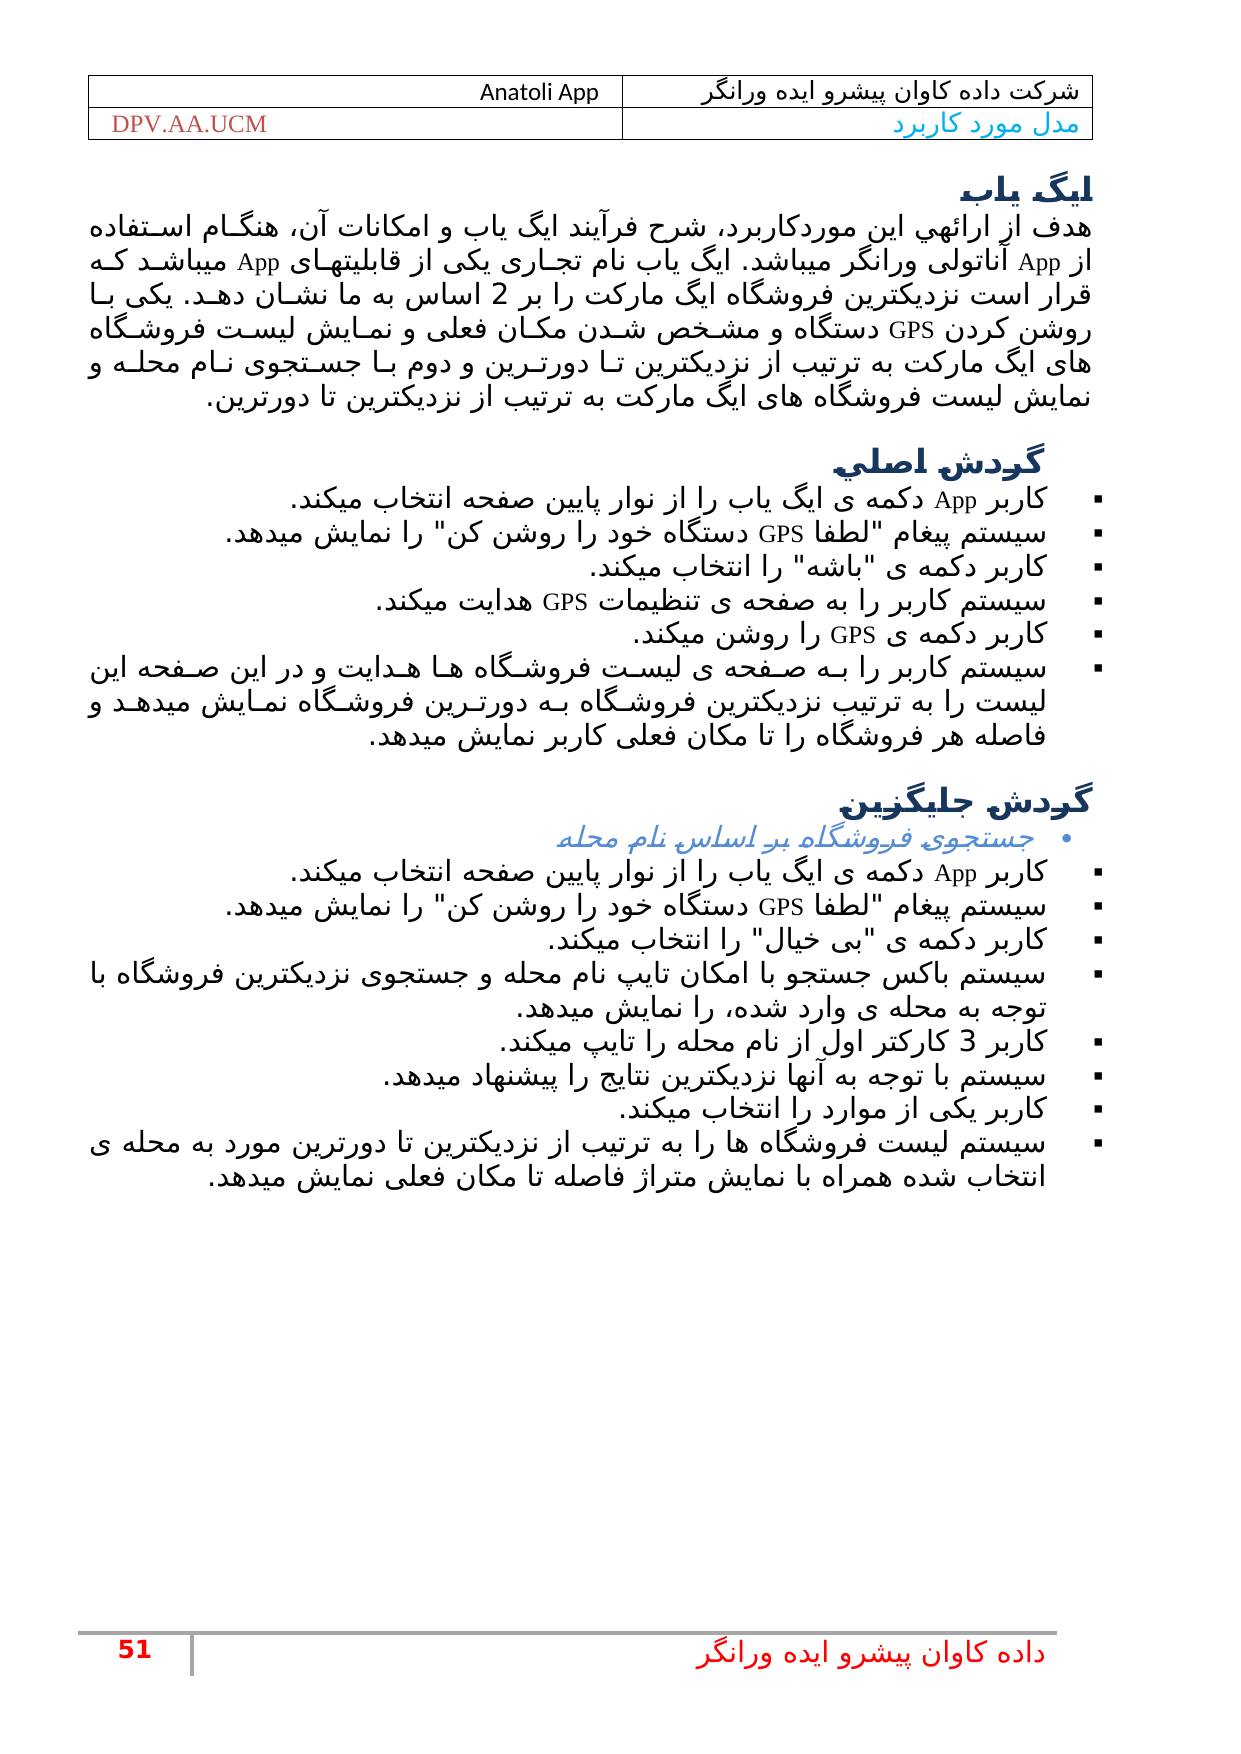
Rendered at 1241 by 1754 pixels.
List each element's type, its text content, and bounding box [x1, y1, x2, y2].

subtitle گردش جایگزین [89, 781, 1092, 820]
list کاربر دکمه ی GPS را روشن میکند. [89, 617, 1092, 651]
list کاربر دکمه ی "باشه" را انتخاب میکند. [89, 549, 1092, 583]
list سیستم لیست فروشگاه ها را به ترتیب از نزدیکترین تا دورترین مورد به محله ی انتخاب شده همراه با نمایش متراژ فاصله تا مکان فعلی نمایش میدهد. [89, 1126, 1092, 1194]
list سیستم پیغام "لطفا GPS دستگاه خود را روشن کن" را نمایش میدهد. [89, 515, 1092, 549]
list کاربر دکمه ی "بی خیال" را انتخاب میکند. [89, 922, 1092, 956]
list سیستم کاربر را به صفحه ی تنظیمات GPS هدایت میکند. [89, 583, 1092, 617]
list سیستم باکس جستجو با امکان تایپ نام محله و جستجوی نزدیکترین فروشگاه با توجه به محله ی وارد شده، را نمایش میدهد. [89, 956, 1092, 1024]
list کاربر 3 کارکتر اول از نام محله را تایپ میکند. [89, 1024, 1092, 1058]
subtitle گردش اصلي [89, 442, 1092, 481]
text هدف از ارائهي اين موردكاربرد، شرح فرآيند ایگ یاب و امكانات آن، هنگام استفاده از App آناتولی ورانگر ميباشد. ایگ یاب نام تجاری یکی از قابلیتهای App میباشد که قرار است نزدیکترین فروشگاه ایگ مارکت را بر 2 اساس به ما نشان دهد. یکی با روشن کردن GPS دستگاه و مشخص شدن مکان فعلی و نمایش لیست فروشگاه های ایگ مارکت به ترتیب از نزدیکترین تا دورترین و دوم با جستجوی نام محله و نمایش لیست فروشگاه های ایگ مارکت به ترتیب از نزدیکترین تا دورترین. [89, 209, 1092, 413]
list کاربر یکی از موارد را انتخاب میکند. [89, 1092, 1092, 1126]
list سیستم با توجه به آنها نزدیکترین نتایج را پیشنهاد میدهد. [89, 1058, 1092, 1092]
list سیستم کاربر را به صفحه ی لیست فروشگاه ها هدایت و در این صفحه این لیست را به ترتیب نزدیکترین فروشگاه به دورترین فروشگاه نمایش میدهد و فاصله هر فروشگاه را تا مکان فعلی کاربر نمایش میدهد. [89, 651, 1092, 753]
list سیستم پیغام "لطفا GPS دستگاه خود را روشن کن" را نمایش میدهد. [89, 888, 1092, 922]
list كاربر App دکمه ی ایگ یاب را از نوار پایین صفحه انتخاب میکند. [89, 854, 1092, 888]
subtitle جستجوی فروشگاه بر اساس نام محله [89, 820, 1063, 854]
subtitle ایگ یاب [89, 171, 1092, 209]
list كاربر App دکمه ی ایگ یاب را از نوار پایین صفحه انتخاب میکند. [89, 481, 1092, 515]
